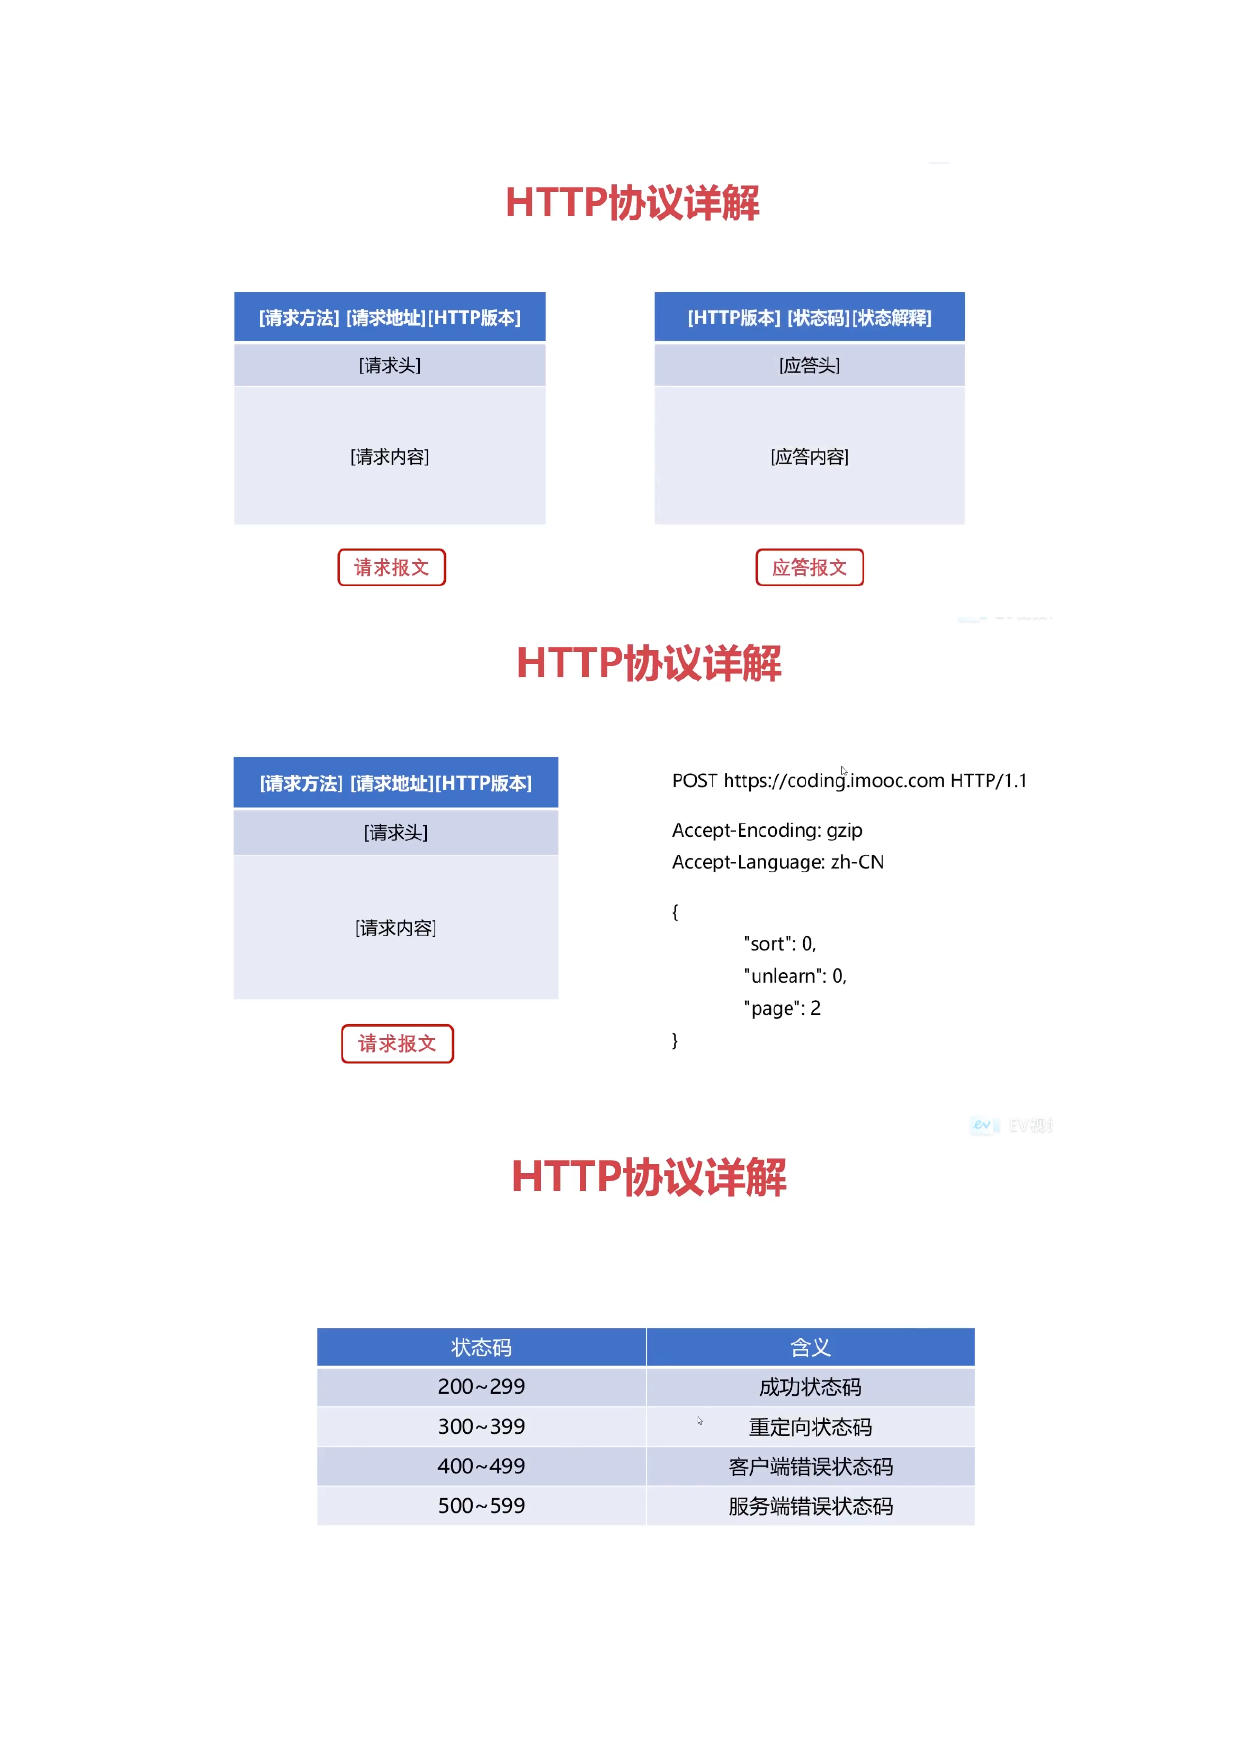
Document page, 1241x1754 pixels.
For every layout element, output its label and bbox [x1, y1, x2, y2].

picture [187, 162, 1053, 613]
picture [187, 617, 1053, 1080]
picture [187, 1104, 1053, 1541]
